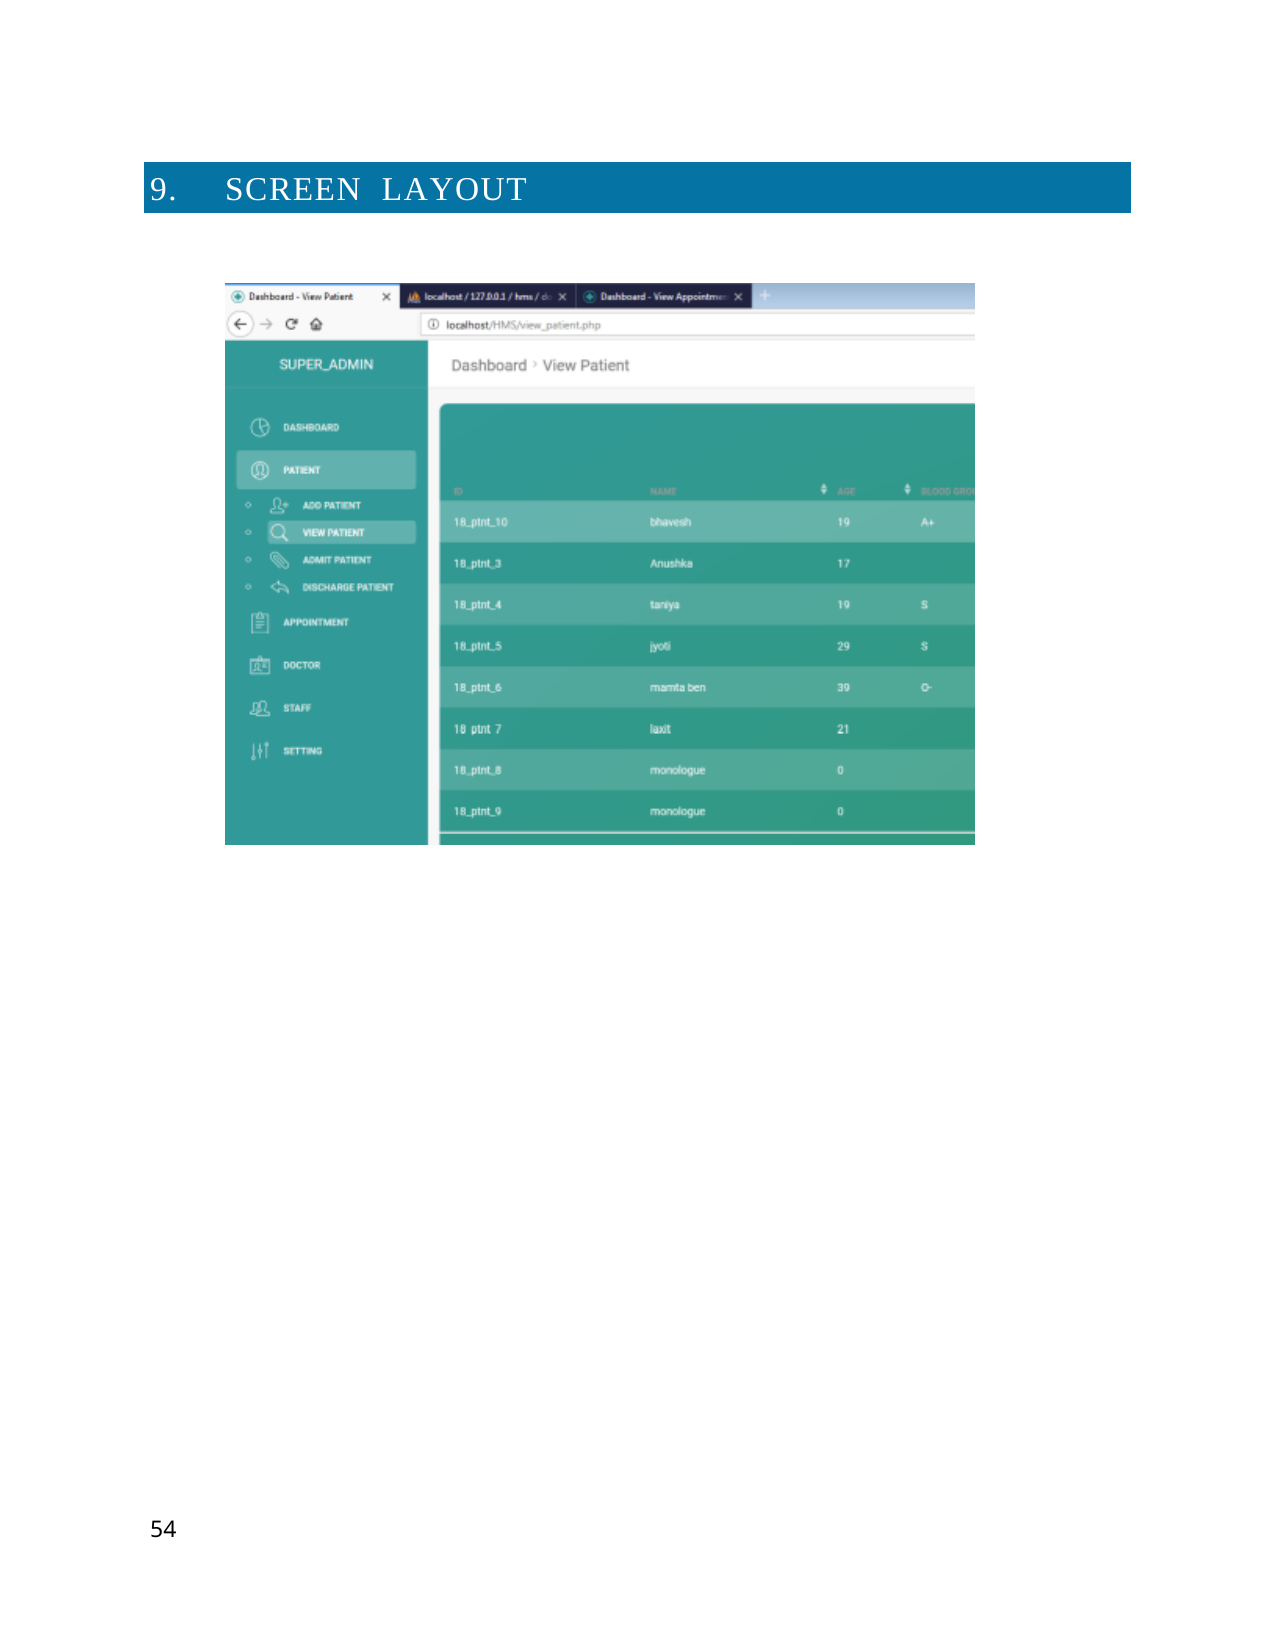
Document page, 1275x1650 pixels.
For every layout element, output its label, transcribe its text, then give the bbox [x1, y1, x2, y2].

subtitle 9. screen layout [150, 169, 1125, 207]
